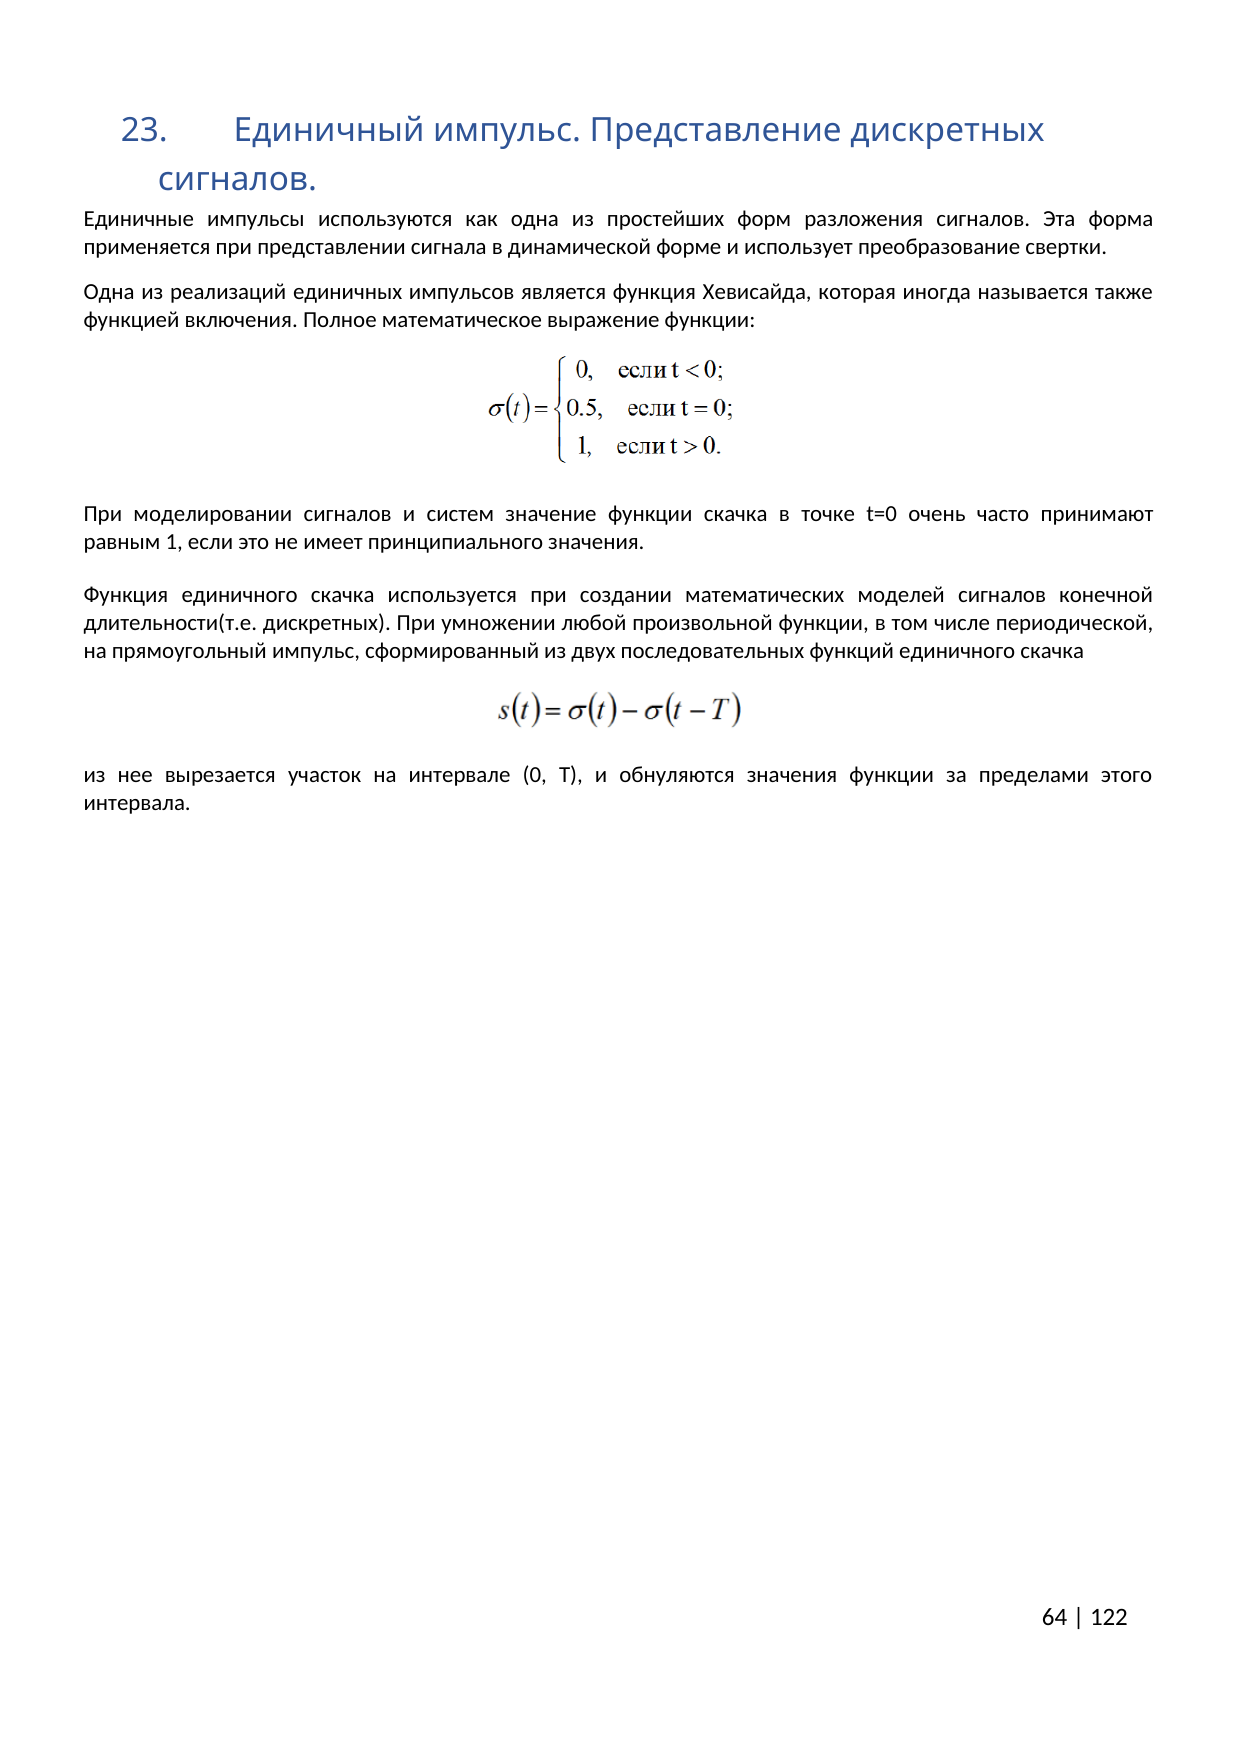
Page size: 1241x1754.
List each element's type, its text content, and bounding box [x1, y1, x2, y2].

picture [495, 689, 743, 736]
text Единичные импульсы используются как одна из простейших форм разложения сигналов. Эта форма применяется при представлении сигнала в динамической форме и использует преобразование свертки. [83, 204, 1155, 260]
text При моделировании сигналов и систем значение функции скачка в точке t=0 очень часто принимают равным 1, если это не имеет принципиального значения. [83, 499, 1155, 555]
text Функция единичного скачка используется при создании математических моделей сигналов конечной длительности(т.е. дискретных). При умножении любой произвольной функции, в том числе периодической, на прямоугольный импульс, сформированный из двух последовательных функций единичного скачка [83, 580, 1155, 664]
picture [476, 349, 762, 475]
text из нее вырезается участок на интервале (0, T), и обнуляются значения функции за пределами этого интервала. [83, 760, 1155, 816]
text Одна из реализаций единичных импульсов является функция Хевисайда, которая иногда называется также функцией включения. Полное математическое выражение функции: [83, 277, 1155, 333]
subtitle Единичный импульс. Представление дискретных сигналов. [121, 106, 1155, 201]
